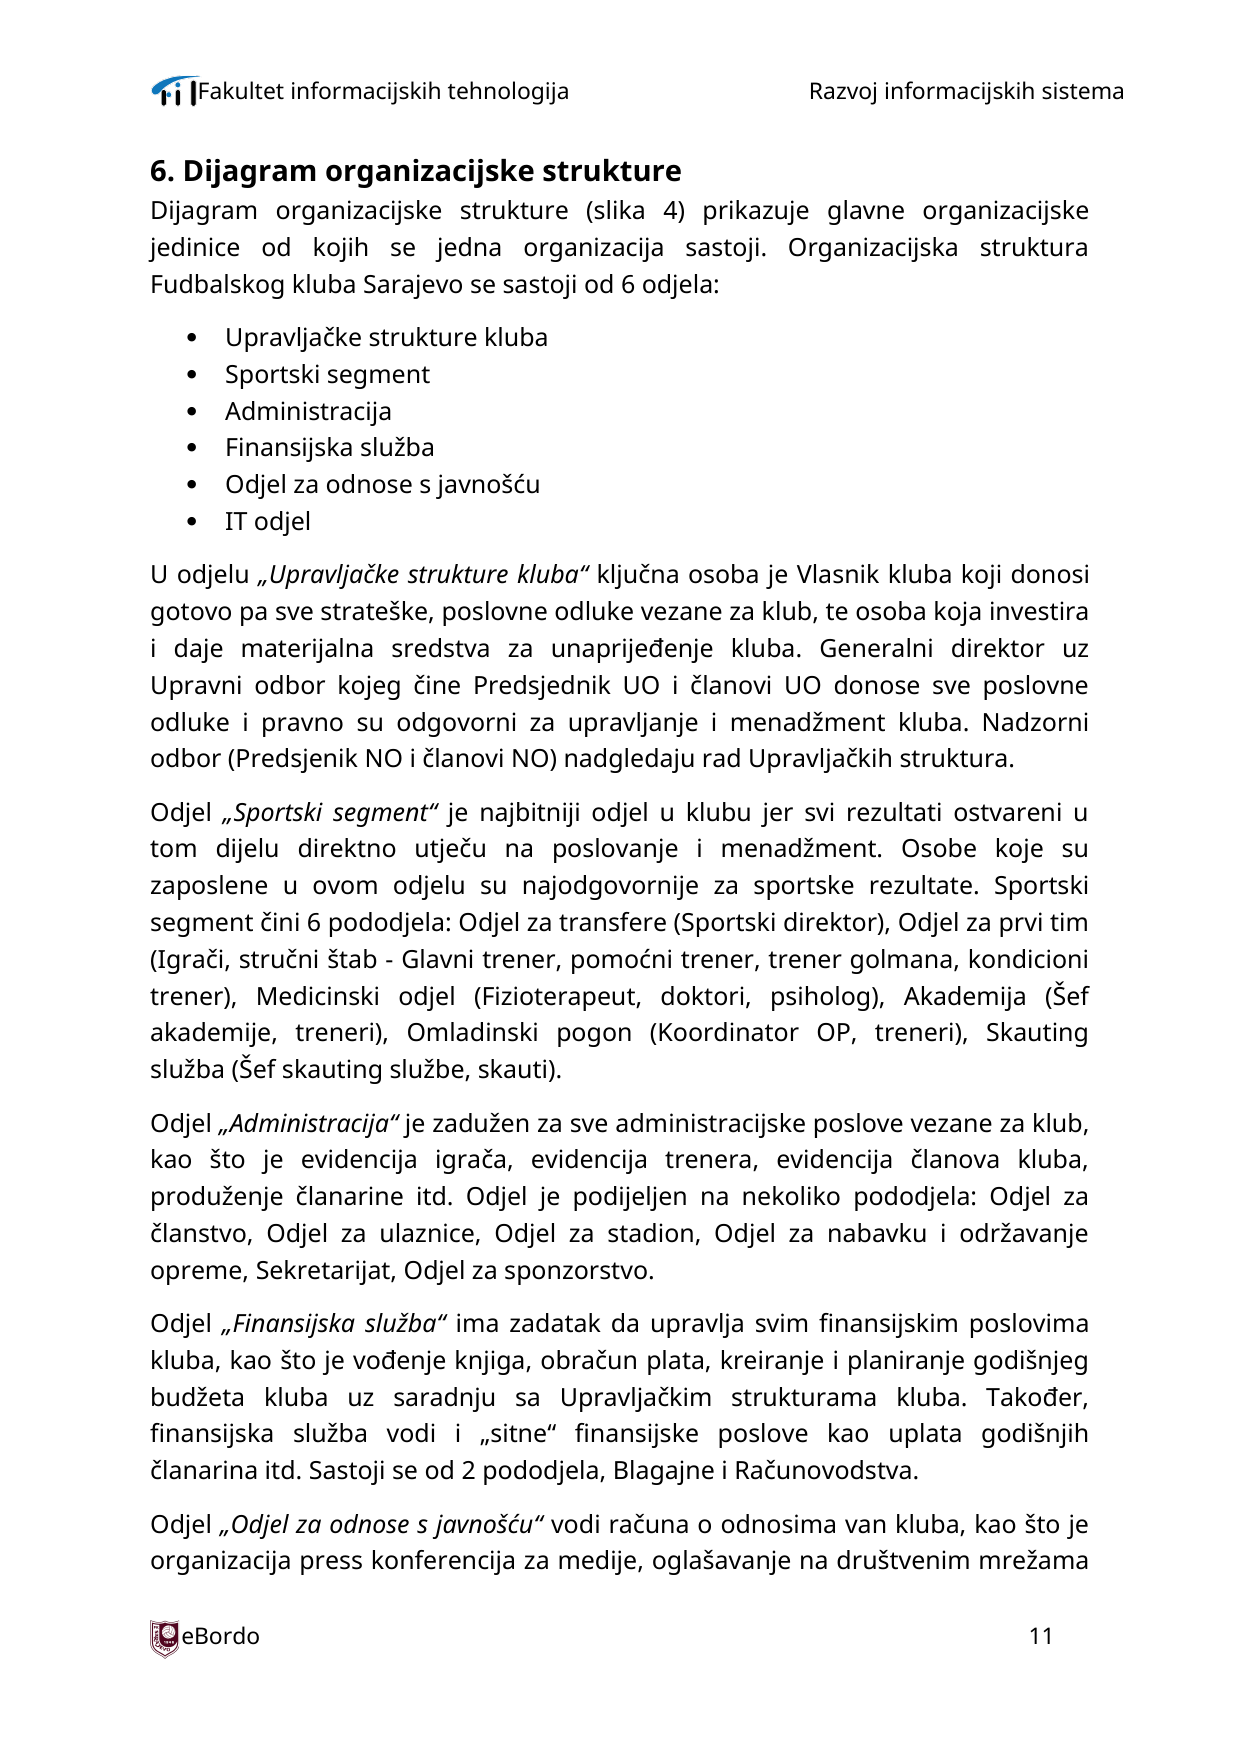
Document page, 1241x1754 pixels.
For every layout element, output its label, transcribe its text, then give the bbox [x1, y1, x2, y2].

text Odjel „Administracija“ je zadužen za sve administracijske poslove vezane za klub, kao što je evidencija igrača, evidencija trenera, evidencija članova kluba, produženje članarine itd. Odjel je podijeljen na nekoliko pododjela: Odjel za članstvo, Odjel za ulaznice, Odjel za stadion, Odjel za nabavku i održavanje opreme, Sekretarijat, Odjel za sponzorstvo. [150, 1105, 1090, 1286]
list Administracija [187, 393, 1090, 427]
subtitle 6. Dijagram organizacijske strukture [150, 150, 1090, 190]
text Odjel „Finansijska služba“ ima zadatak da upravlja svim finansijskim poslovima kluba, kao što je vođenje knjiga, obračun plata, kreiranje i planiranje godišnjeg budžeta kluba uz saradnju sa Upravljačkim strukturama kluba. Također, finansijska služba vodi i „sitne“ finansijske poslove kao uplata godišnjih članarina itd. Sastoji se od 2 pododjela, Blagajne i Računovodstva. [150, 1306, 1090, 1487]
list Finansijska služba [187, 430, 1090, 464]
list Upravljačke strukture kluba [187, 320, 1090, 354]
list Sportski segment [187, 357, 1090, 391]
text U odjelu „Upravljačke strukture kluba“ ključna osoba je Vlasnik kluba koji donosi gotovo pa sve strateške, poslovne odluke vezane za klub, te osoba koja investira i daje materijalna sredstva za unaprijeđenje kluba. Generalni direktor uz Upravni odbor kojeg čine Predsjednik UO i članovi UO donose sve poslovne odluke i pravno su odgovorni za upravljanje i menadžment kluba. Nadzorni odbor (Predsjenik NO i članovi NO) nadgledaju rad Upravljačkih struktura. [150, 557, 1090, 775]
picture [150, 1620, 180, 1659]
picture [150, 75, 202, 107]
list IT odjel [187, 504, 1090, 538]
list Odjel za odnose s javnošću [187, 467, 1090, 501]
text Dijagram organizacijske strukture (slika 4) prikazuje glavne organizacijske jedinice od kojih se jedna organizacija sastoji. Organizacijska struktura Fudbalskog kluba Sarajevo se sastoji od 6 odjela: [150, 193, 1090, 300]
text Odjel „Sportski segment“ je najbitniji odjel u klubu jer svi rezultati ostvareni u tom dijelu direktno utječu na poslovanje i menadžment. Osobe koje su zaposlene u ovom odjelu su najodgovornije za sportske rezultate. Sportski segment čini 6 pododjela: Odjel za transfere (Sportski direktor), Odjel za prvi tim (Igrači, stručni štab - Glavni trener, pomoćni trener, trener golmana, kondicioni trener), Medicinski odjel (Fizioterapeut, doktori, psiholog), Akademija (Šef akademije, treneri), Omladinski pogon (Koordinator OP, treneri), Skauting služba (Šef skauting službe, skauti). [150, 794, 1090, 1086]
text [150, 1506, 1090, 1577]
